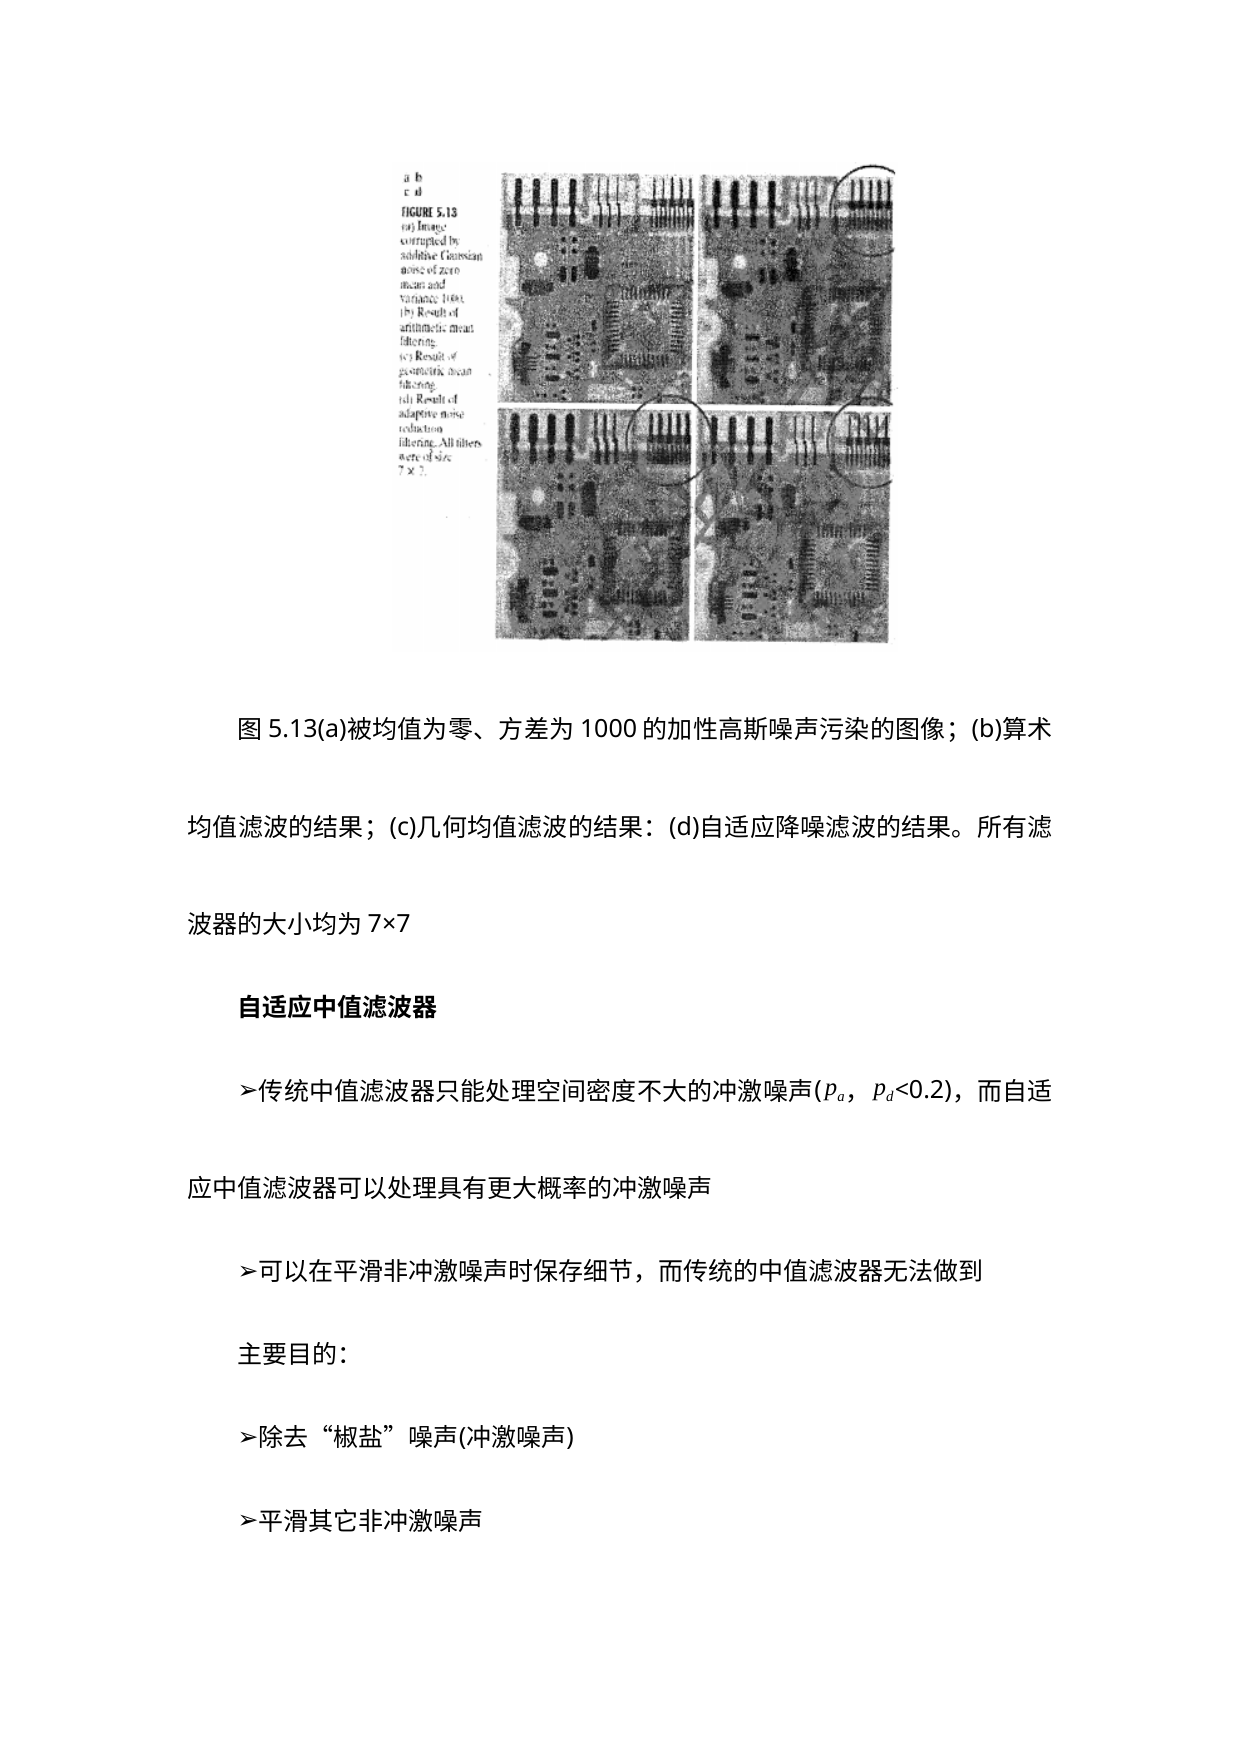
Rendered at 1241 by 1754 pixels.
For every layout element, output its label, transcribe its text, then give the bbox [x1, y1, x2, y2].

text 图5.13(a)被均值为零、方差为1000的加性高斯噪声污染的图像；(b)算术均值滤波的结果；(c)几何均值滤波的结果：(d)自适应降噪滤波的结果。所有滤波器的大小均为7×7 [187, 695, 1053, 955]
text 主要目的： [187, 1320, 1053, 1385]
picture [392, 162, 899, 652]
text ➢除去“椒盐”噪声(冲激噪声) [187, 1403, 1053, 1468]
text ➢平滑其它非冲激噪声 [187, 1487, 1053, 1552]
text ➢传统中值滤波器只能处理空间密度不大的冲激噪声(，<0.2)，而自适应中值滤波器可以处理具有更大概率的冲激噪声 [187, 1057, 1053, 1219]
text ➢可以在平滑非冲激噪声时保存细节，而传统的中值滤波器无法做到 [187, 1237, 1053, 1302]
text 自适应中值滤波器 [187, 973, 1053, 1038]
